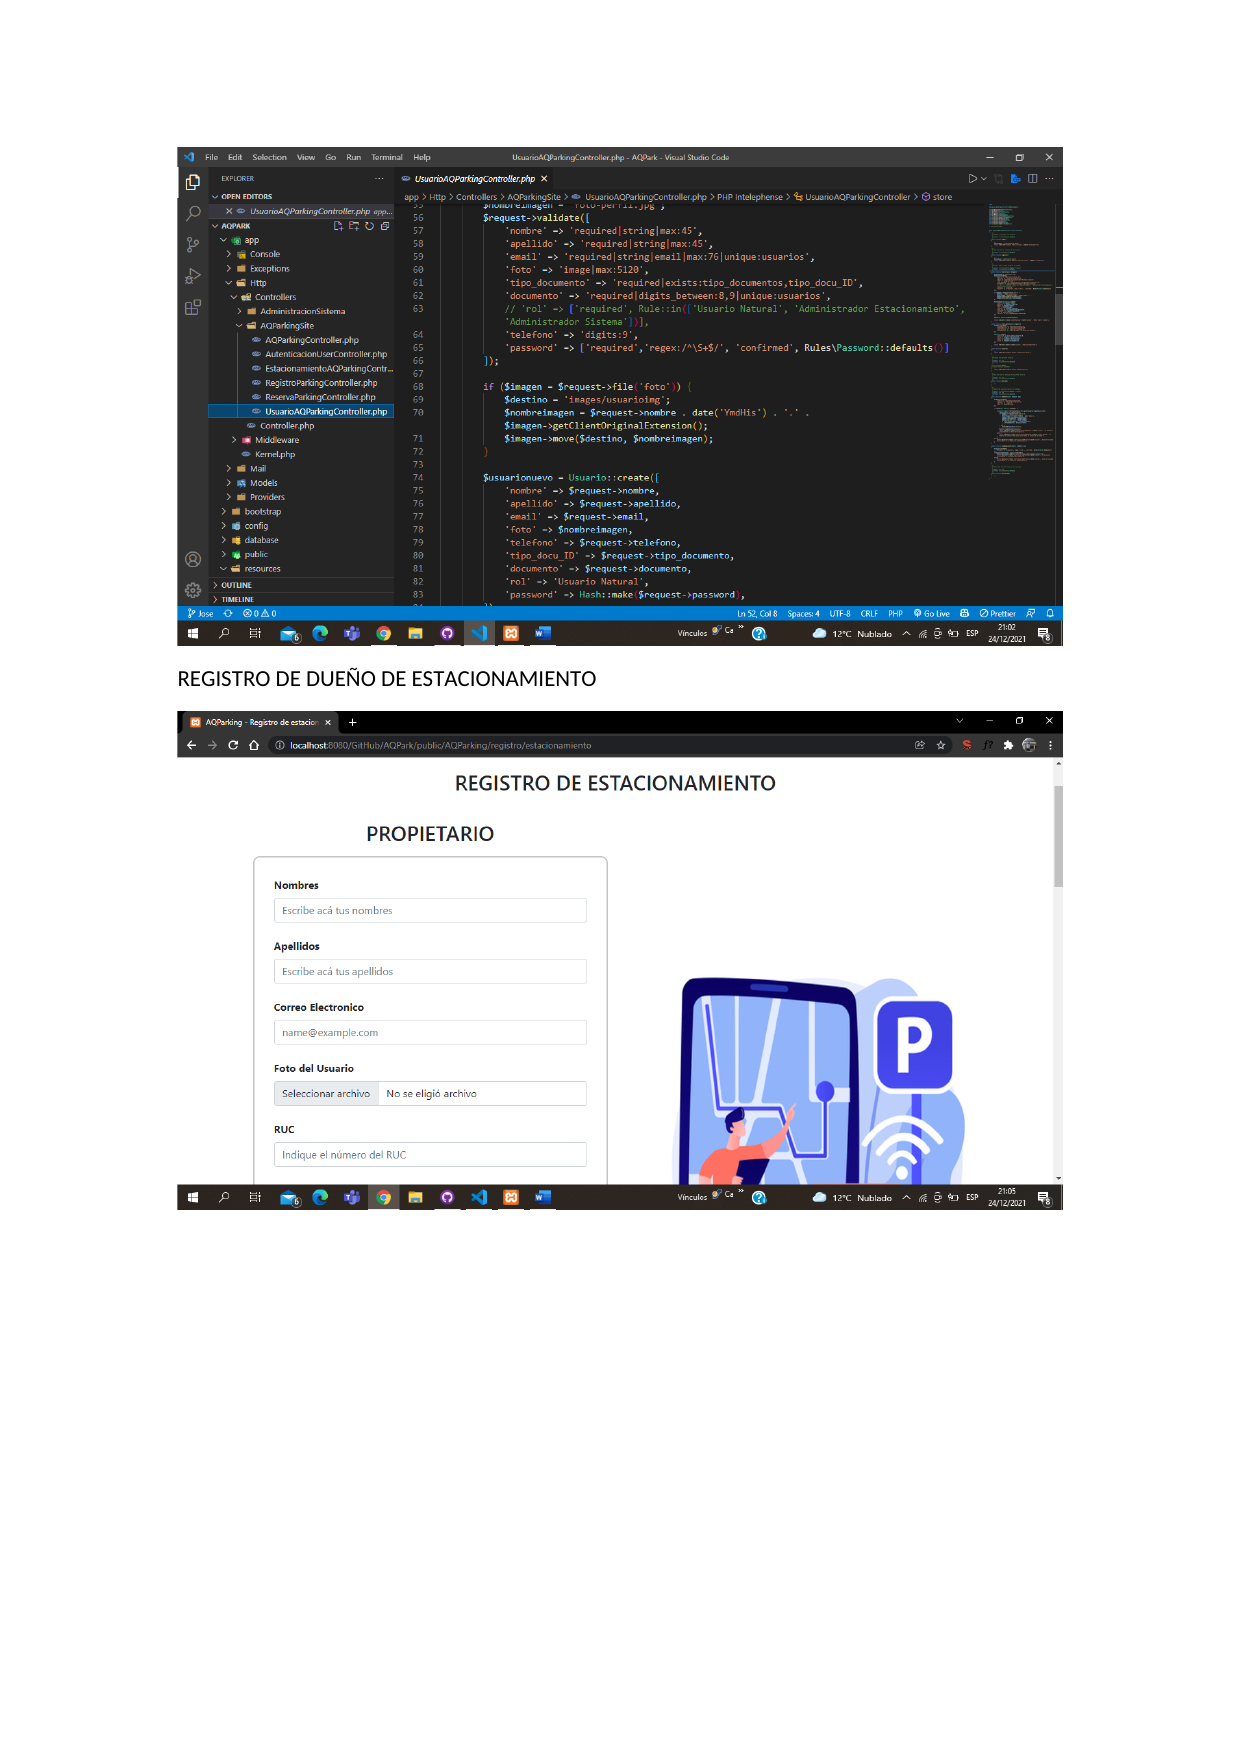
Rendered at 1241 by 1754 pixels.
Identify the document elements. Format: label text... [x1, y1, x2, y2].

picture [177, 711, 1063, 1210]
picture [177, 147, 1063, 646]
text REGISTRO DE DUEÑO DE ESTACIONAMIENTO [177, 664, 1063, 692]
